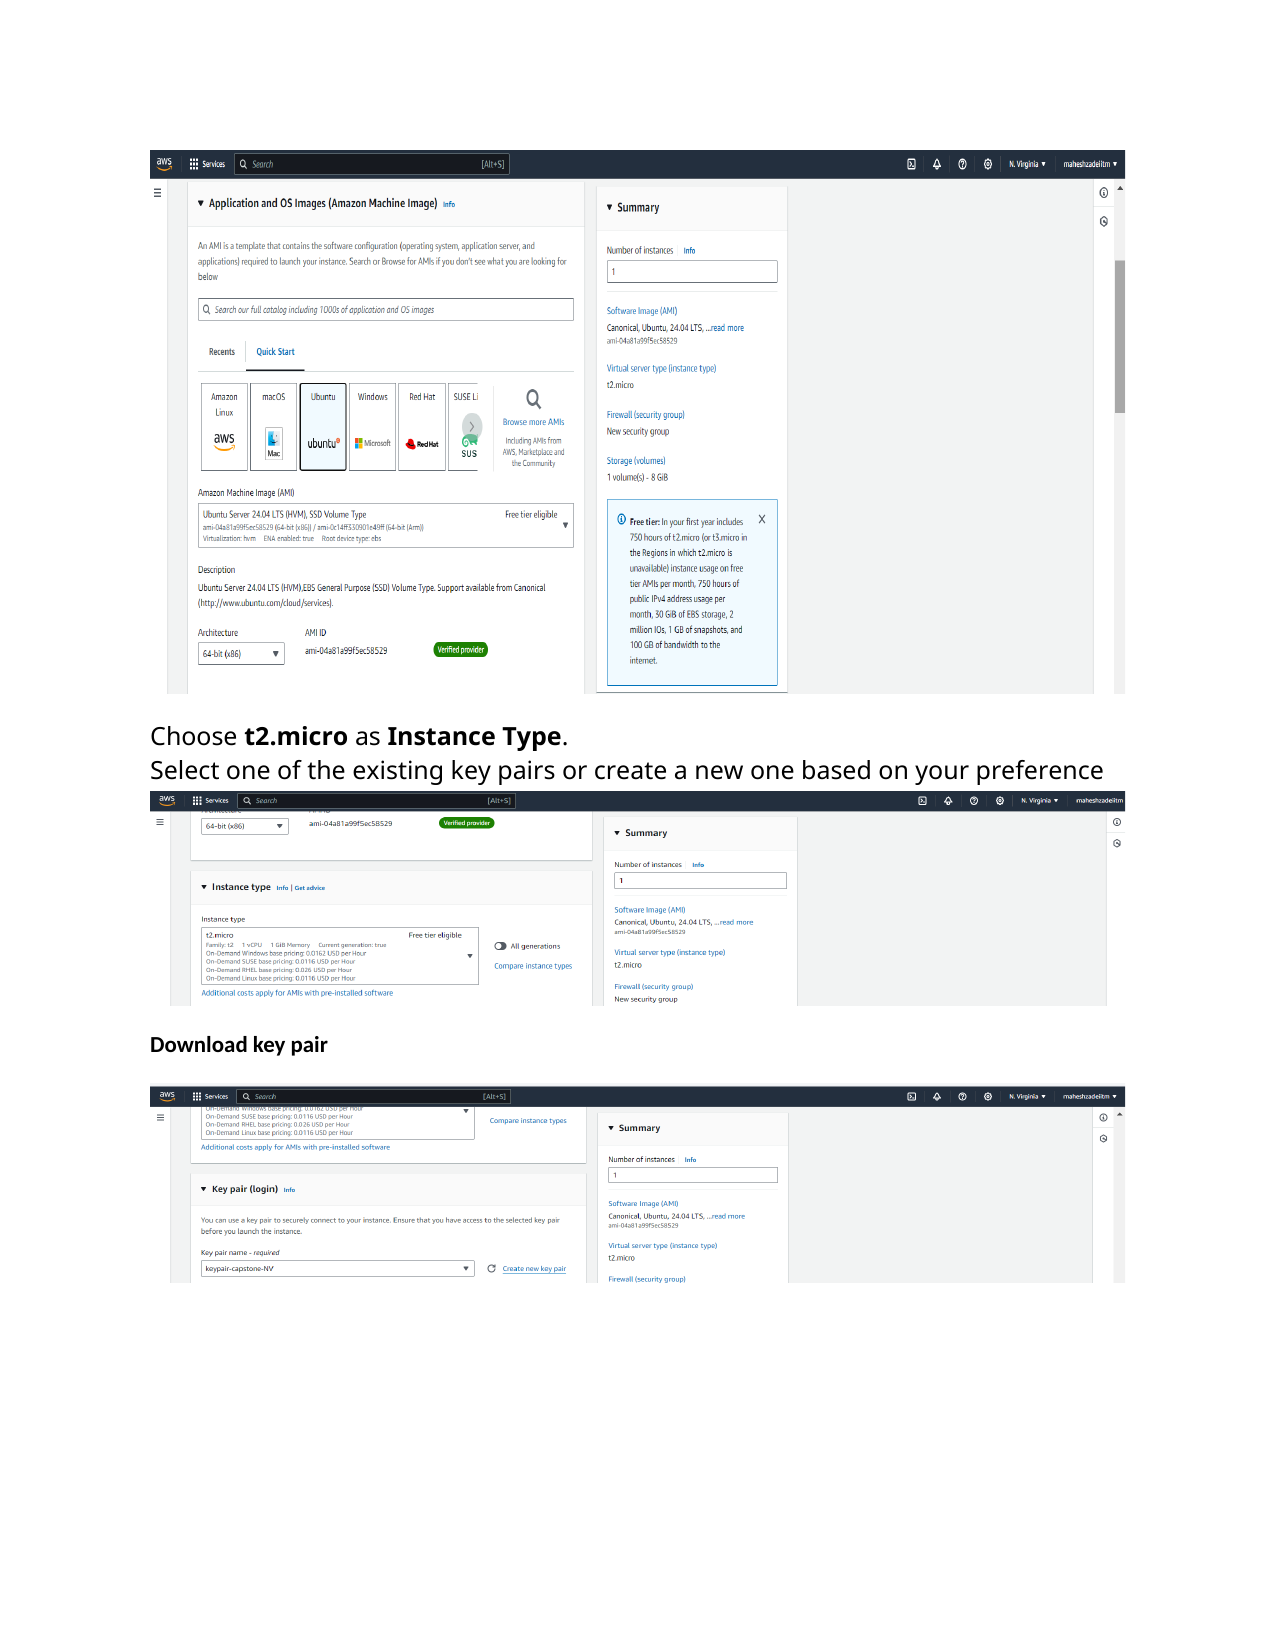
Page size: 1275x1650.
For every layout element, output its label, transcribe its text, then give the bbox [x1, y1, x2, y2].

picture [150, 1083, 1125, 1283]
text Select one of the existing key pairs or create a new one based on your preference [150, 753, 1125, 791]
text Choose t2.micro as Instance Type. [150, 719, 1125, 753]
picture [150, 150, 1125, 694]
text Download key pair [150, 1030, 1125, 1058]
picture [150, 791, 1125, 1006]
